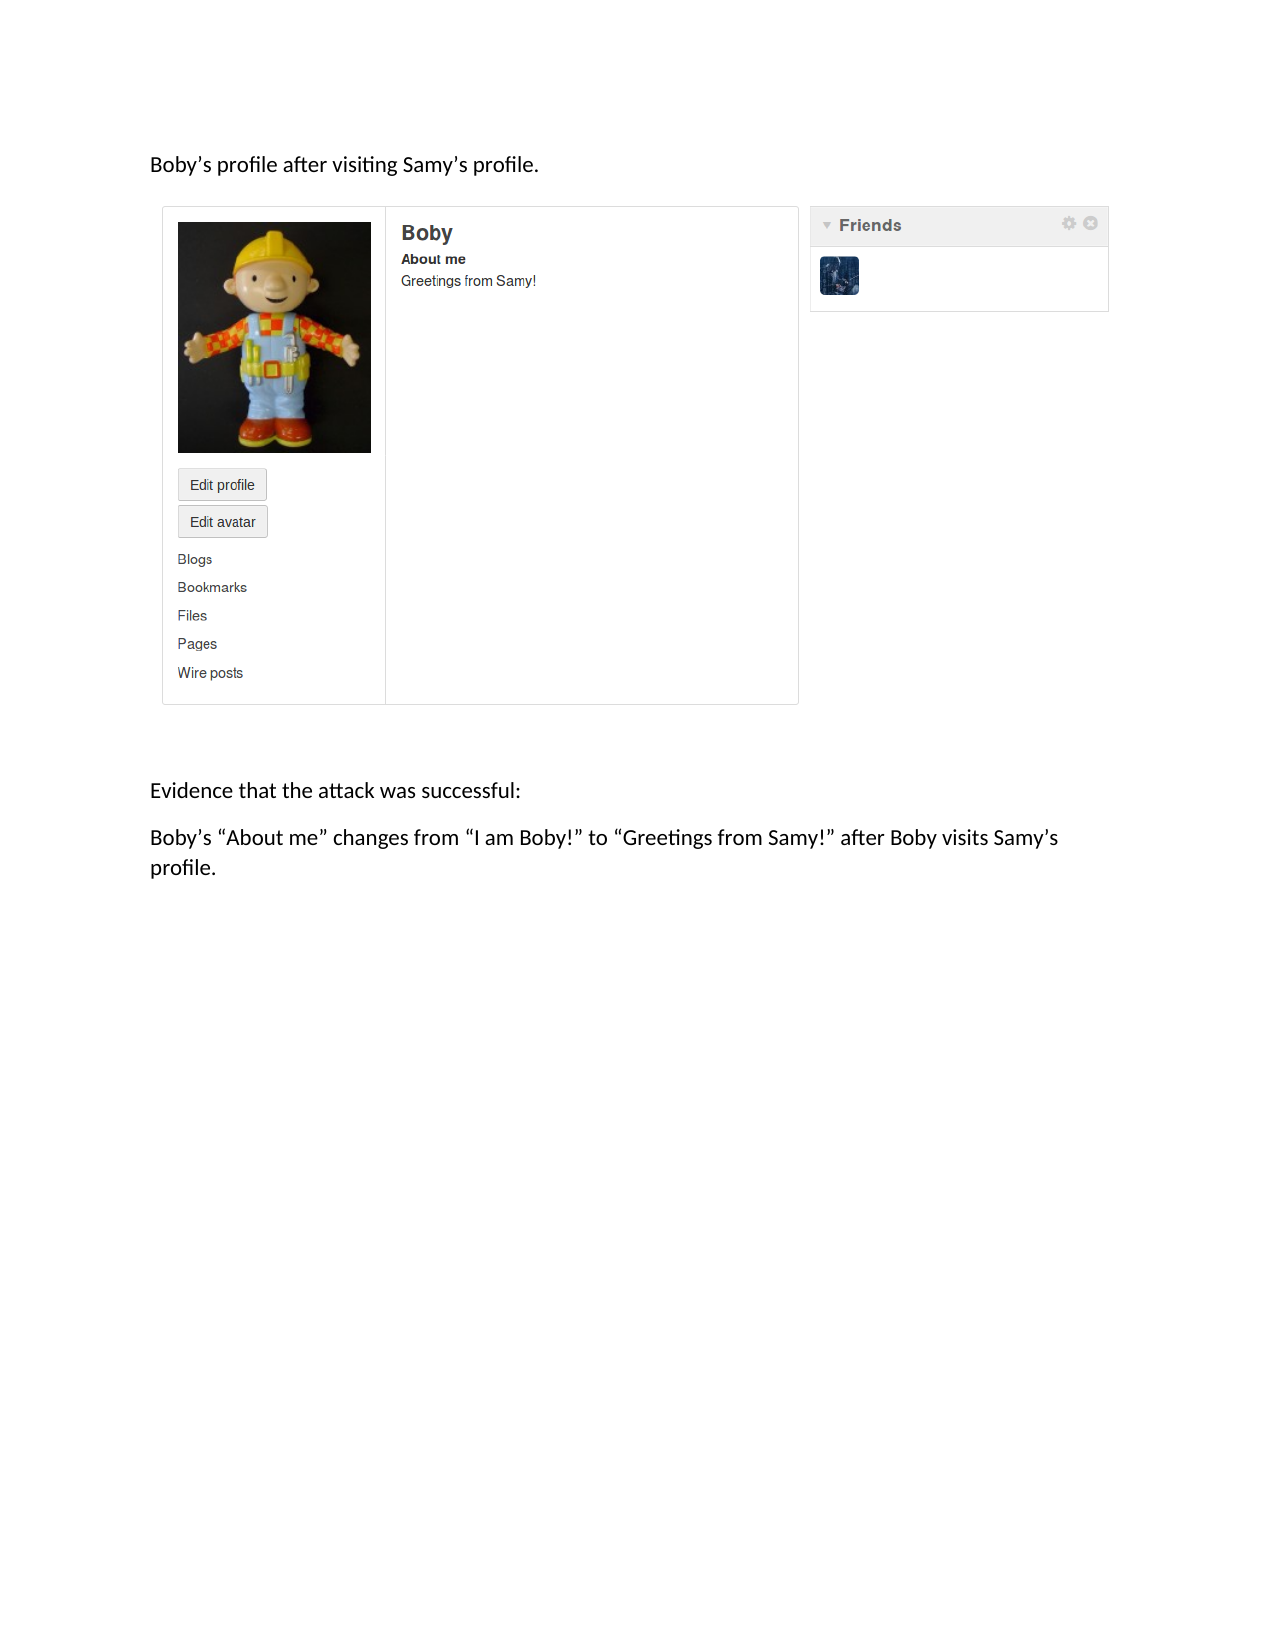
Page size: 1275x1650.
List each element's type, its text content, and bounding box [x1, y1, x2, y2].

text Evidence that the attack was successful: [150, 776, 1125, 804]
text Boby’s “About me” changes from “I am Boby!” to “Greetings from Samy!” after Boby visits Samy’s profile. [150, 823, 1125, 881]
text Boby’s profile after visiting Samy’s profile. [150, 150, 1125, 178]
picture [150, 196, 1125, 711]
